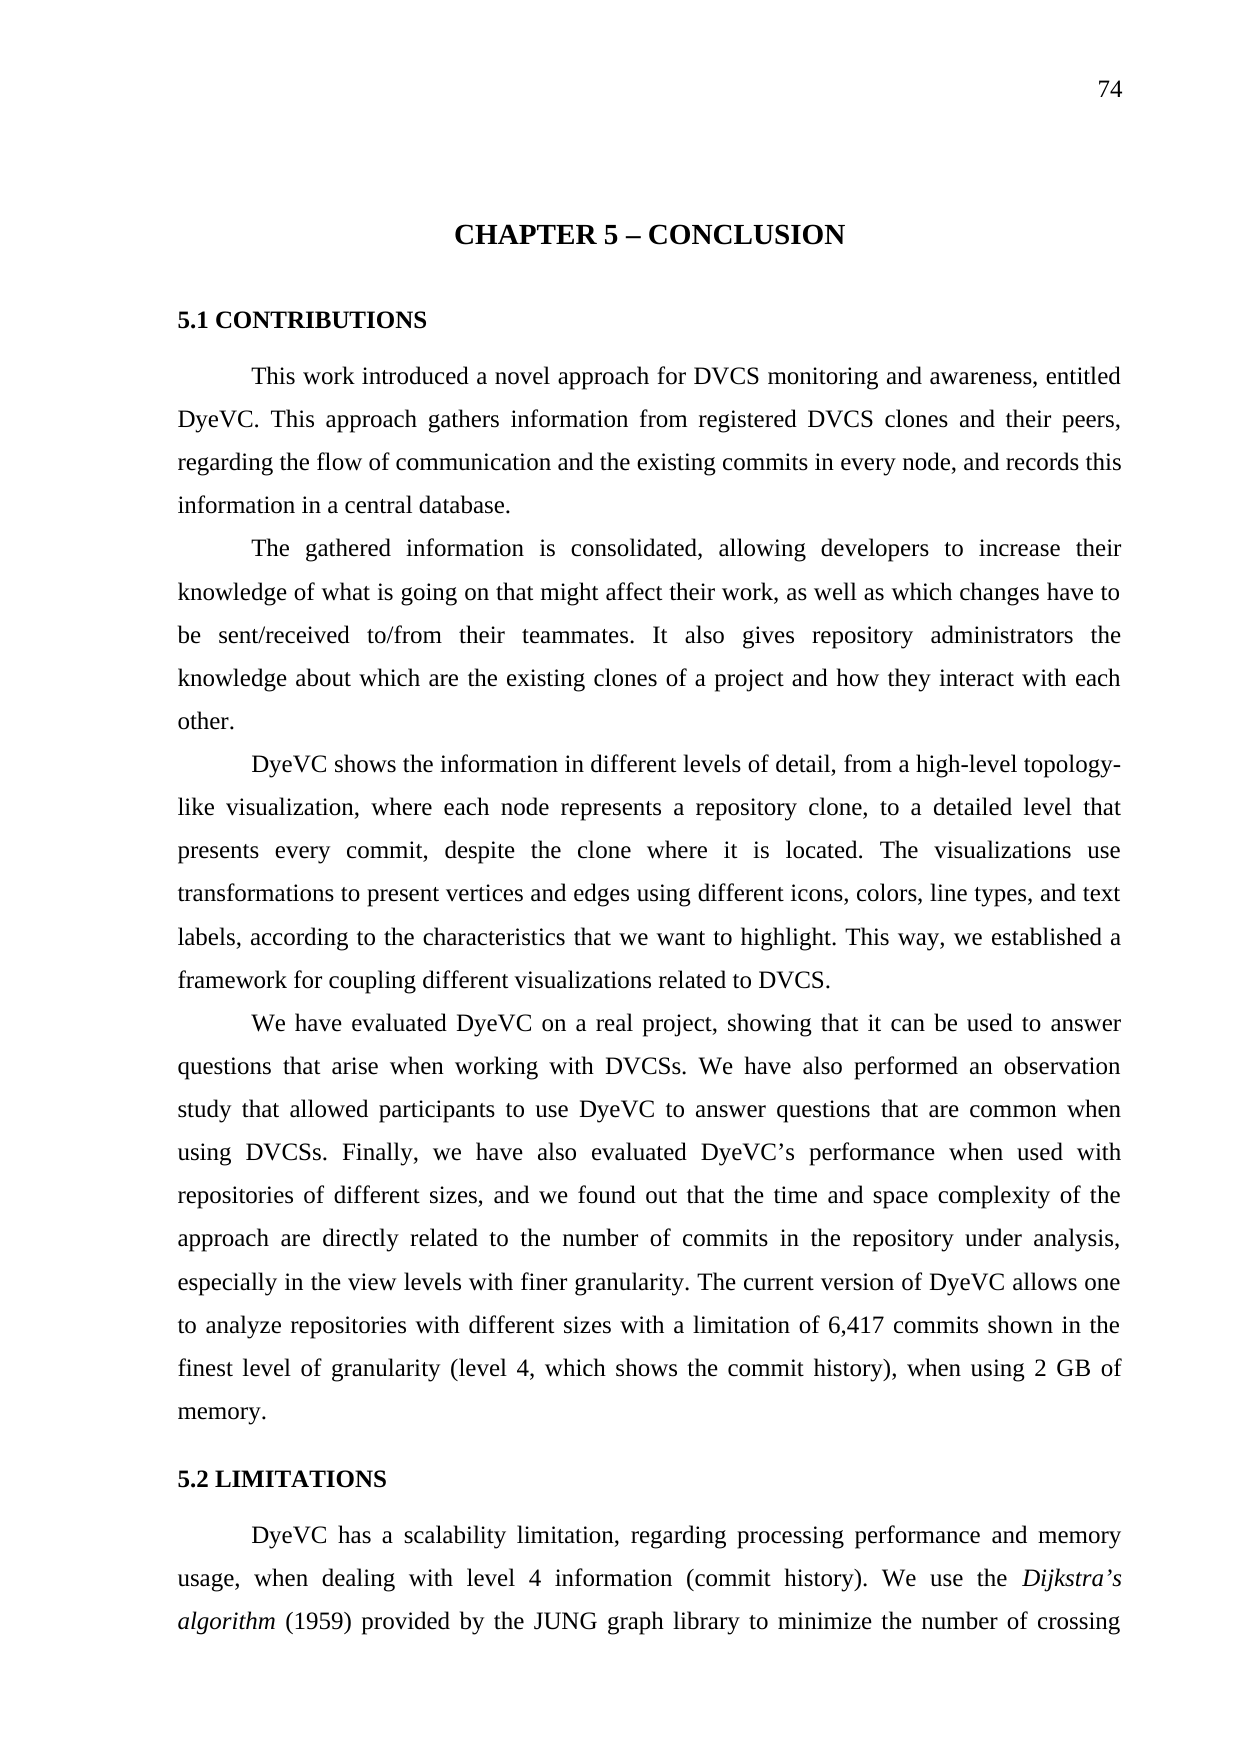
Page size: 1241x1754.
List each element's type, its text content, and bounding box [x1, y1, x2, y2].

subtitle Contributions [177, 305, 1122, 334]
text DyeVC shows the information in different levels of detail, from a high-level topology-like visualization, where each node represents a repository clone, to a detailed level that presents every commit, despite the clone where it is located. The visualizations use transformations to present vertices and edges using different icons, colors, line types, and text labels, according to the characteristics that we want to highlight. This way, we established a framework for coupling different visualizations related to DVCS. [177, 749, 1122, 993]
text This work introduced a novel approach for DVCS monitoring and awareness, entitled DyeVC. This approach gathers information from registered DVCS clones and their peers, regarding the flow of communication and the existing commits in every node, and records this information in a central database. [177, 361, 1122, 519]
subtitle Limitations [177, 1464, 1122, 1493]
subtitle – Conclusion [177, 217, 1122, 251]
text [177, 1520, 1122, 1635]
text We have evaluated DyeVC on a real project, showing that it can be used to answer questions that arise when working with DVCSs. We have also performed an observation study that allowed participants to use DyeVC to answer questions that are common when using DVCSs. Finally, we have also evaluated DyeVC’s performance when used with repositories of different sizes, and we found out that the time and space complexity of the approach are directly related to the number of commits in the repository under analysis, especially in the view levels with finer granularity. The current version of DyeVC allows one to analyze repositories with different sizes with a limitation of 6,417 commits shown in the finest level of granularity (level 4, which shows the commit history), when using 2 GB of memory. [177, 1008, 1122, 1425]
text The gathered information is consolidated, allowing developers to increase their knowledge of what is going on that might affect their work, as well as which changes have to be sent/received to/from their teammates. It also gives repository administrators the knowledge about which are the existing clones of a project and how they interact with each other. [177, 533, 1122, 735]
